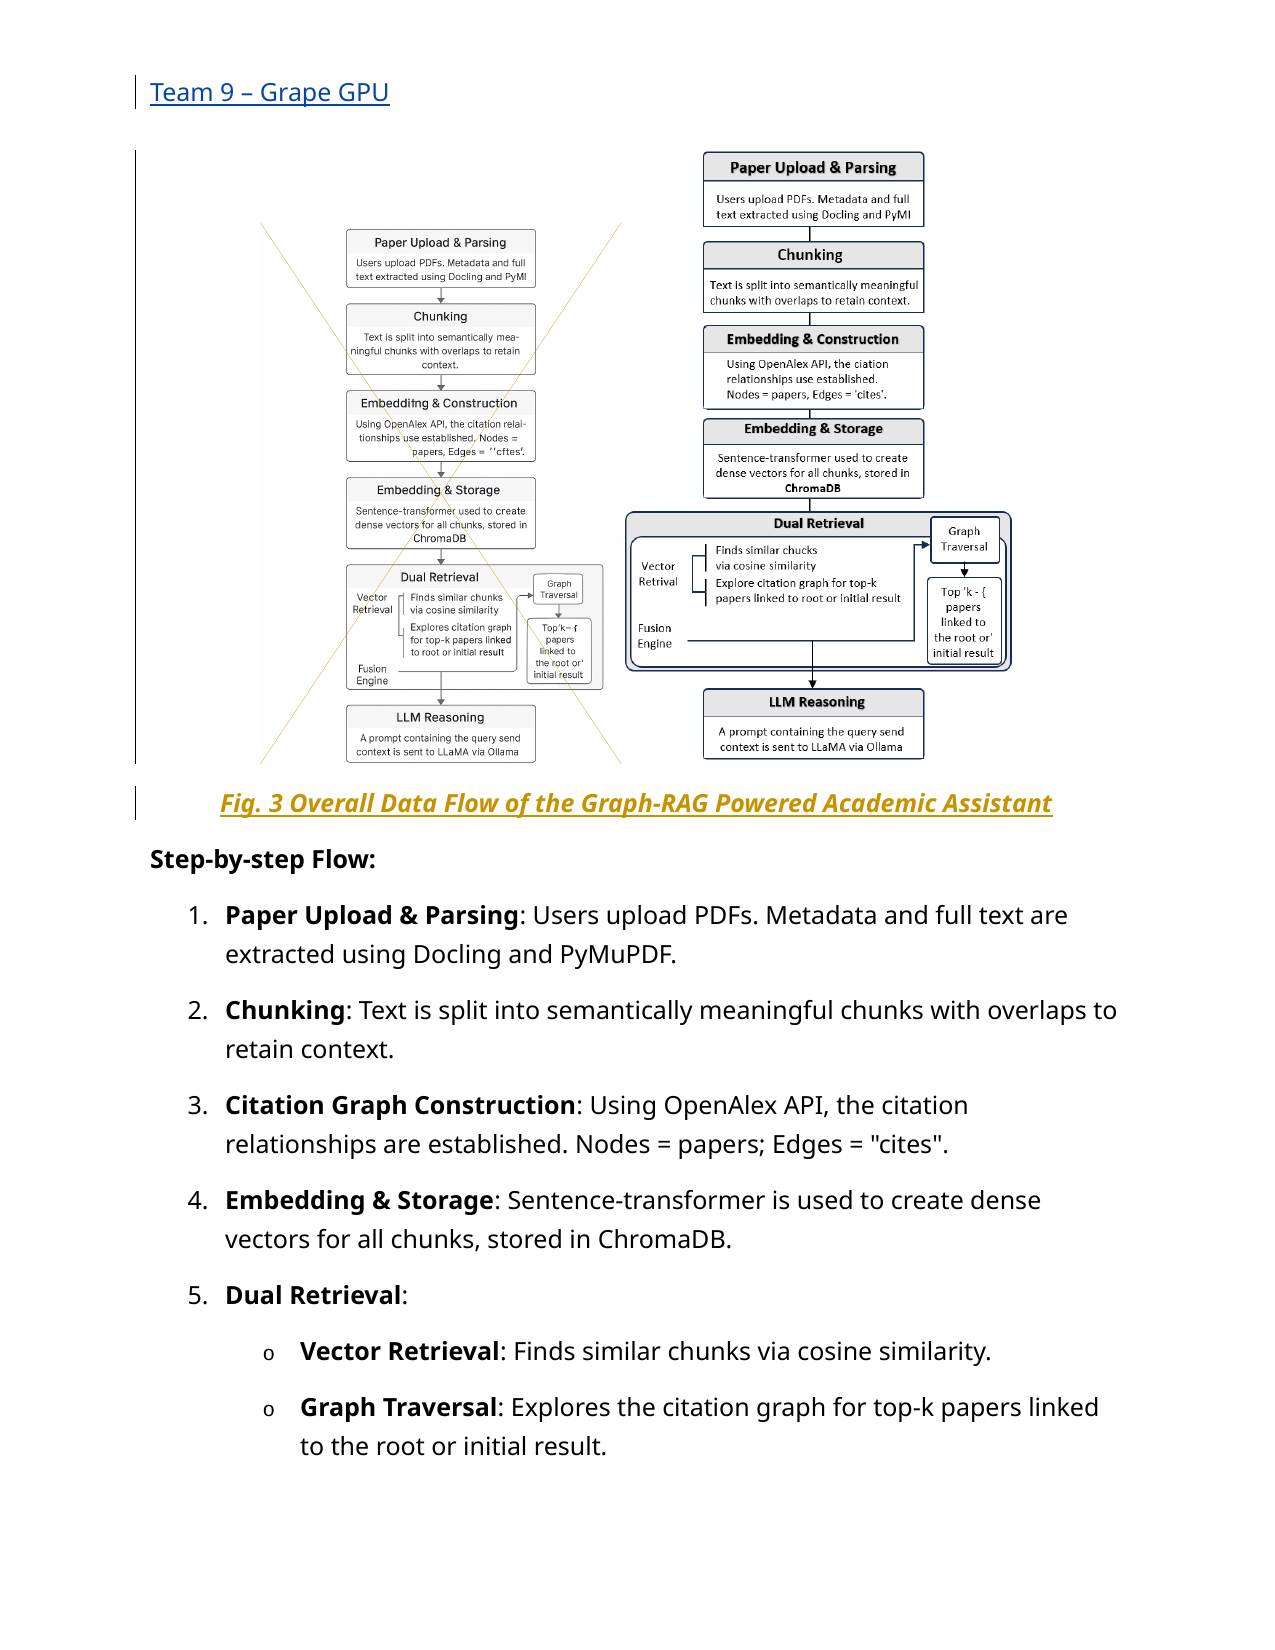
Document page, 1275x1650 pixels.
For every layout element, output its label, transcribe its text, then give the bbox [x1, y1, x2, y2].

list Paper Upload & Parsing: Users upload PDFs. Metadata and full text are extracted using Docling and PyMuPDF. [187, 898, 1125, 971]
text Step-by-step Flow: [150, 842, 1125, 876]
list Chunking: Text is split into semantically meaningful chunks with overlaps to retain context. [187, 993, 1125, 1066]
list Dual Retrieval: [187, 1278, 1125, 1312]
picture [261, 150, 1015, 765]
list Citation Graph Construction: Using OpenAlex API, the citation relationships are established. Nodes = papers; Edges = "cites". [187, 1088, 1125, 1161]
list Graph Traversal: Explores the citation graph for top-k papers linked to the root or initial result. [262, 1389, 1125, 1462]
picture [260, 224, 440, 762]
picture [261, 222, 620, 491]
list Embedding & Storage: Sentence-transformer is used to create dense vectors for all chunks, stored in ChromaDB. [187, 1183, 1125, 1256]
list Vector Retrieval: Finds similar chunks via cosine similarity. [262, 1333, 1125, 1367]
